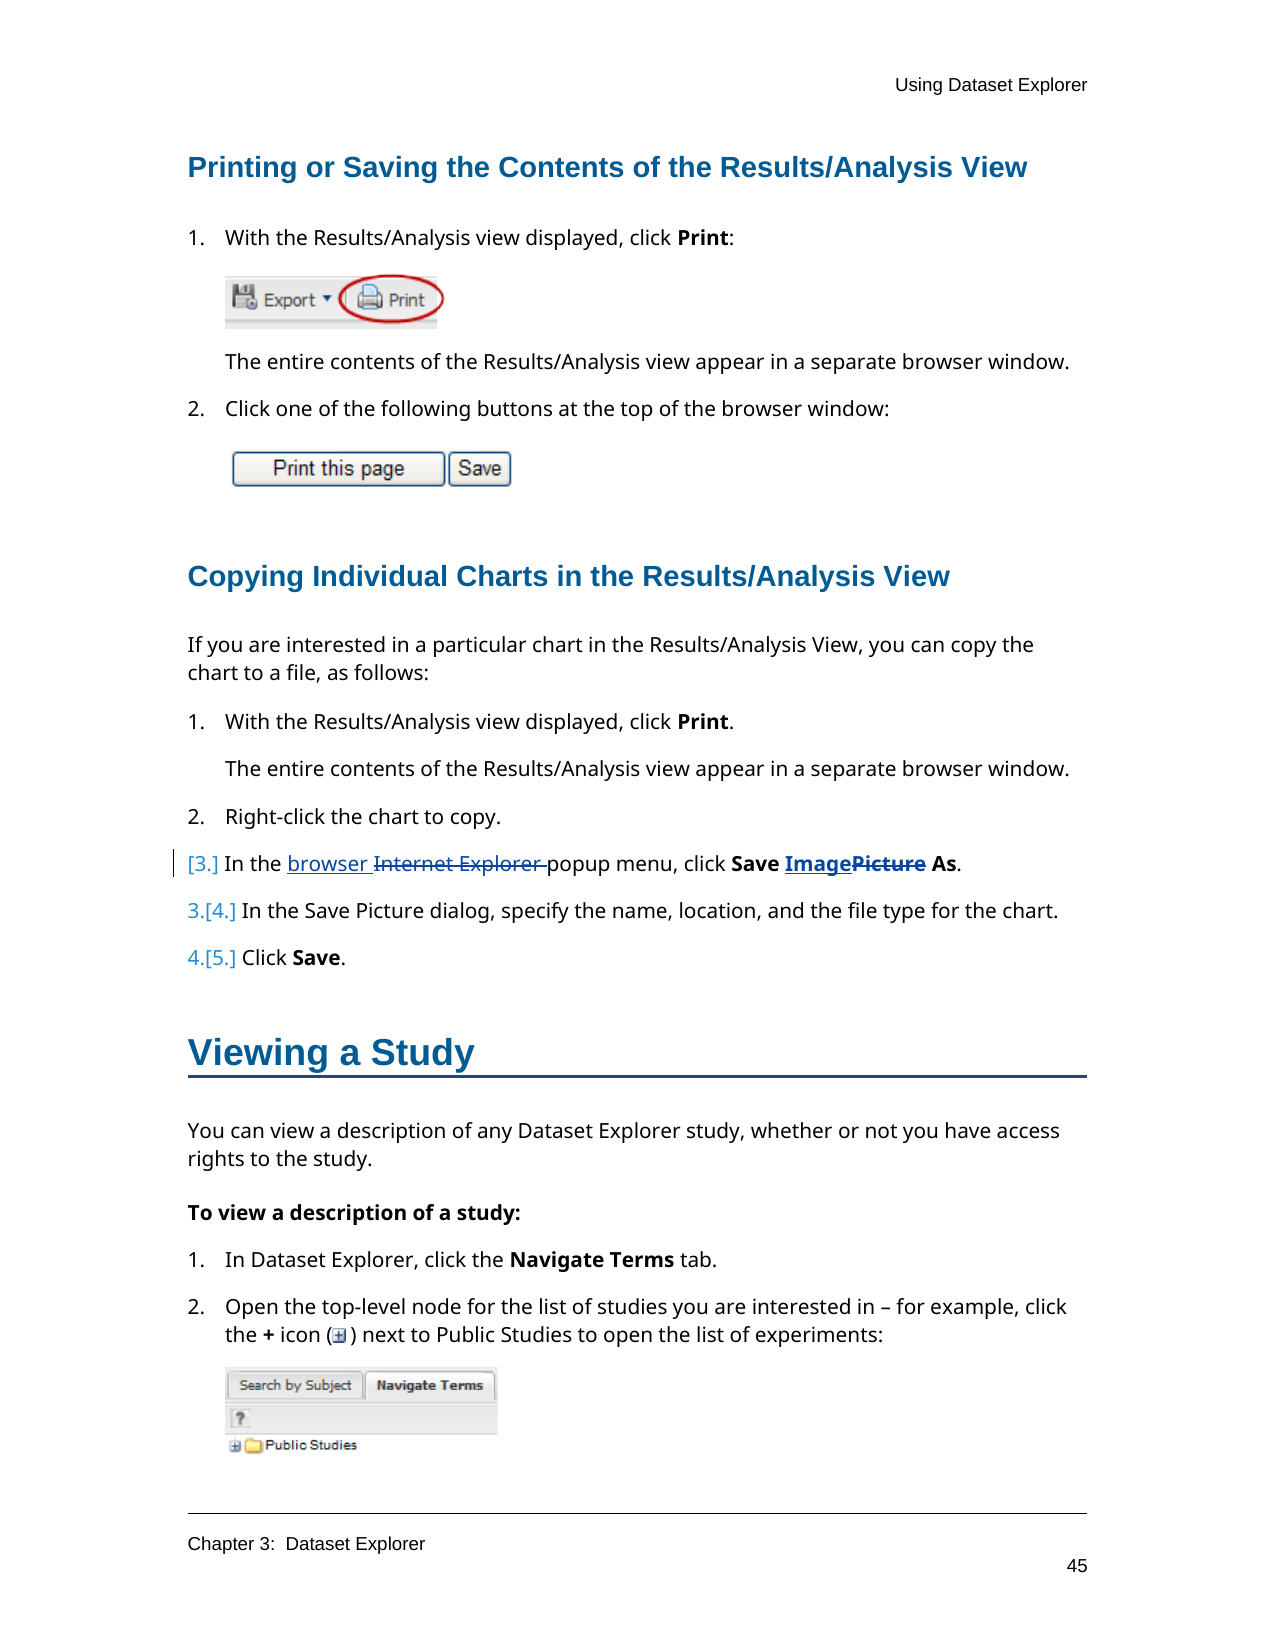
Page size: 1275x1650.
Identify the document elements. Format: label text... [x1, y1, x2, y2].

list In the popup menu, click Save As. [187, 849, 1087, 877]
text If you are interested in a particular chart in the Results/Analysis View, you can copy the chart to a file, as follows: [187, 630, 1087, 687]
picture [225, 270, 447, 329]
picture [225, 1367, 498, 1466]
list Right-click the chart to copy. [187, 802, 1087, 830]
picture [332, 1328, 347, 1343]
picture [225, 441, 527, 501]
list With the Results/Analysis view displayed, click Print: [187, 223, 1087, 252]
list Open the top-level node for the list of studies you are interested in – for example, click the + icon () next to Public Studies to open the list of experiments: [187, 1292, 1087, 1349]
list To view a description of a study: [187, 1198, 1087, 1226]
list In Dataset Explorer, click the Navigate Terms tab. [187, 1245, 1087, 1273]
list Click one of the following buttons at the top of the browser window: [187, 394, 1087, 422]
subtitle Copying Individual Charts in the Results/Analysis View [187, 559, 1087, 592]
text The entire contents of the Results/Analysis view appear in a separate browser window. [225, 347, 1087, 375]
text You can view a description of any Dataset Explorer study, whether or not you have access rights to the study. [187, 1116, 1087, 1173]
list In the Save Picture dialog, specify the name, location, and the file type for the chart. [187, 896, 1087, 924]
subtitle Printing or Saving the Contents of the Results/Analysis View [187, 150, 1087, 183]
text The entire contents of the Results/Analysis view appear in a separate browser window. [225, 754, 1087, 783]
subtitle Viewing a Study [187, 1030, 1087, 1078]
list Click Save. [187, 943, 1087, 972]
list With the Results/Analysis view displayed, click Print. [187, 707, 1087, 736]
